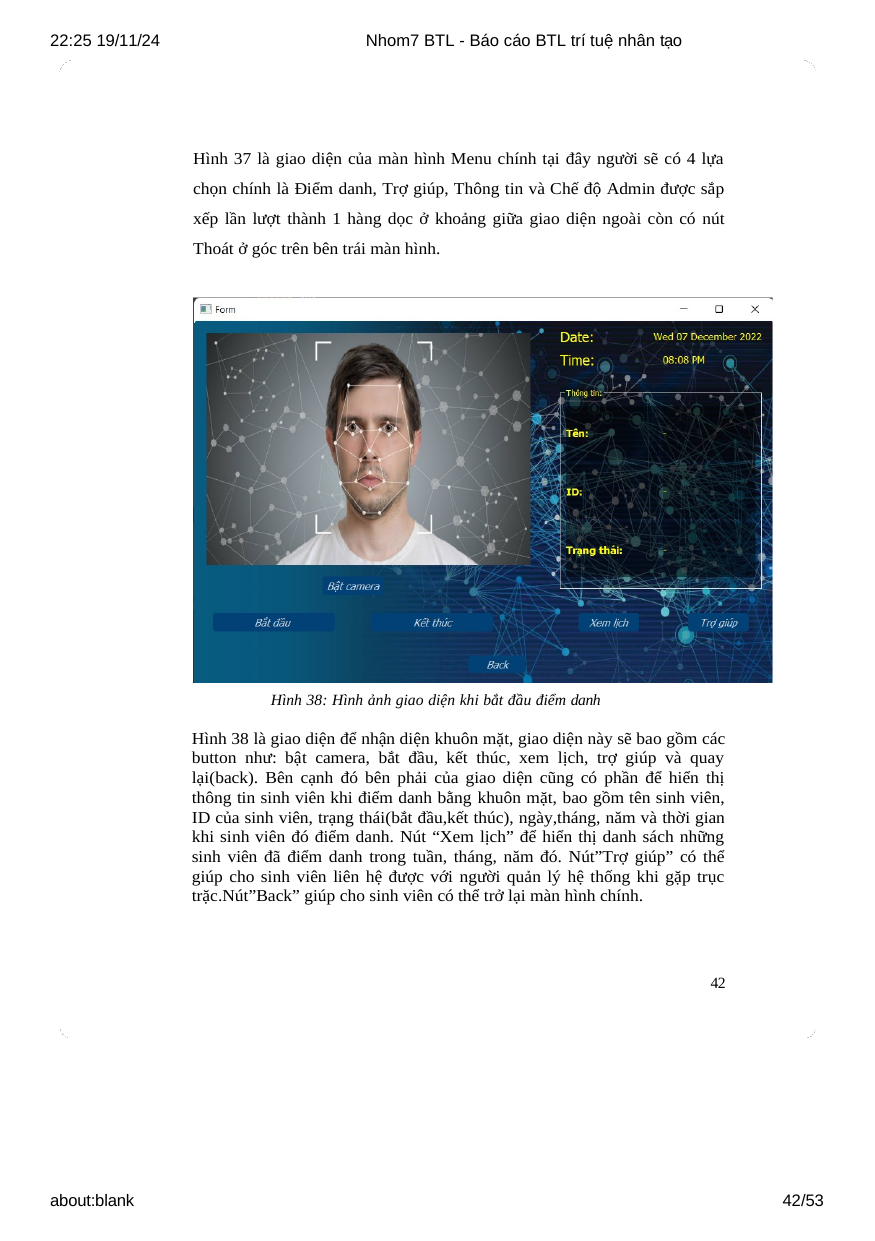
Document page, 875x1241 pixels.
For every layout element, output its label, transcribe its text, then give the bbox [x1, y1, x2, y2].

picture [59, 59, 816, 1038]
text Hình 38: Hình ảnh giao diện khi bắt đầu điểm danh [271, 691, 753, 708]
text Hình 37 là giao diện của màn hình Menu chính tại đây người sẽ có 4 lựa chọn chính là Điểm danh, Trợ giúp, Thông tin và Chế độ Admin được sắp xếp lần lượt thành 1 hàng dọc ở khoảng giữa giao diện ngoài còn có nút Thoát ở góc trên bên trái màn hình. [193, 149, 725, 258]
text 42 [121, 974, 726, 992]
text Hình 38 là giao diện để nhận diện khuôn mặt, giao diện này sẽ bao gồm các button như: bật camera, bắt đầu, kết thúc, xem lịch, trợ giúp và quay lại(back). Bên cạnh đó bên phải của giao diện cũng có phần để hiển thị thông tin sinh viên khi điểm danh bằng khuôn mặt, bao gồm tên sinh viên, ID của sinh viên, trạng thái(bắt đầu,kết thúc), ngày,tháng, năm và thời gian khi sinh viên đó điểm danh. Nút “Xem lịch” để hiển thị danh sách những sinh viên đã điểm danh trong tuần, tháng, năm đó. Nút”Trợ giúp” có thể giúp cho sinh viên liên hệ được với người quản lý hệ thống khi gặp trục trặc.Nút”Back” giúp cho sinh viên có thể trở lại màn hình chính. [192, 729, 725, 905]
